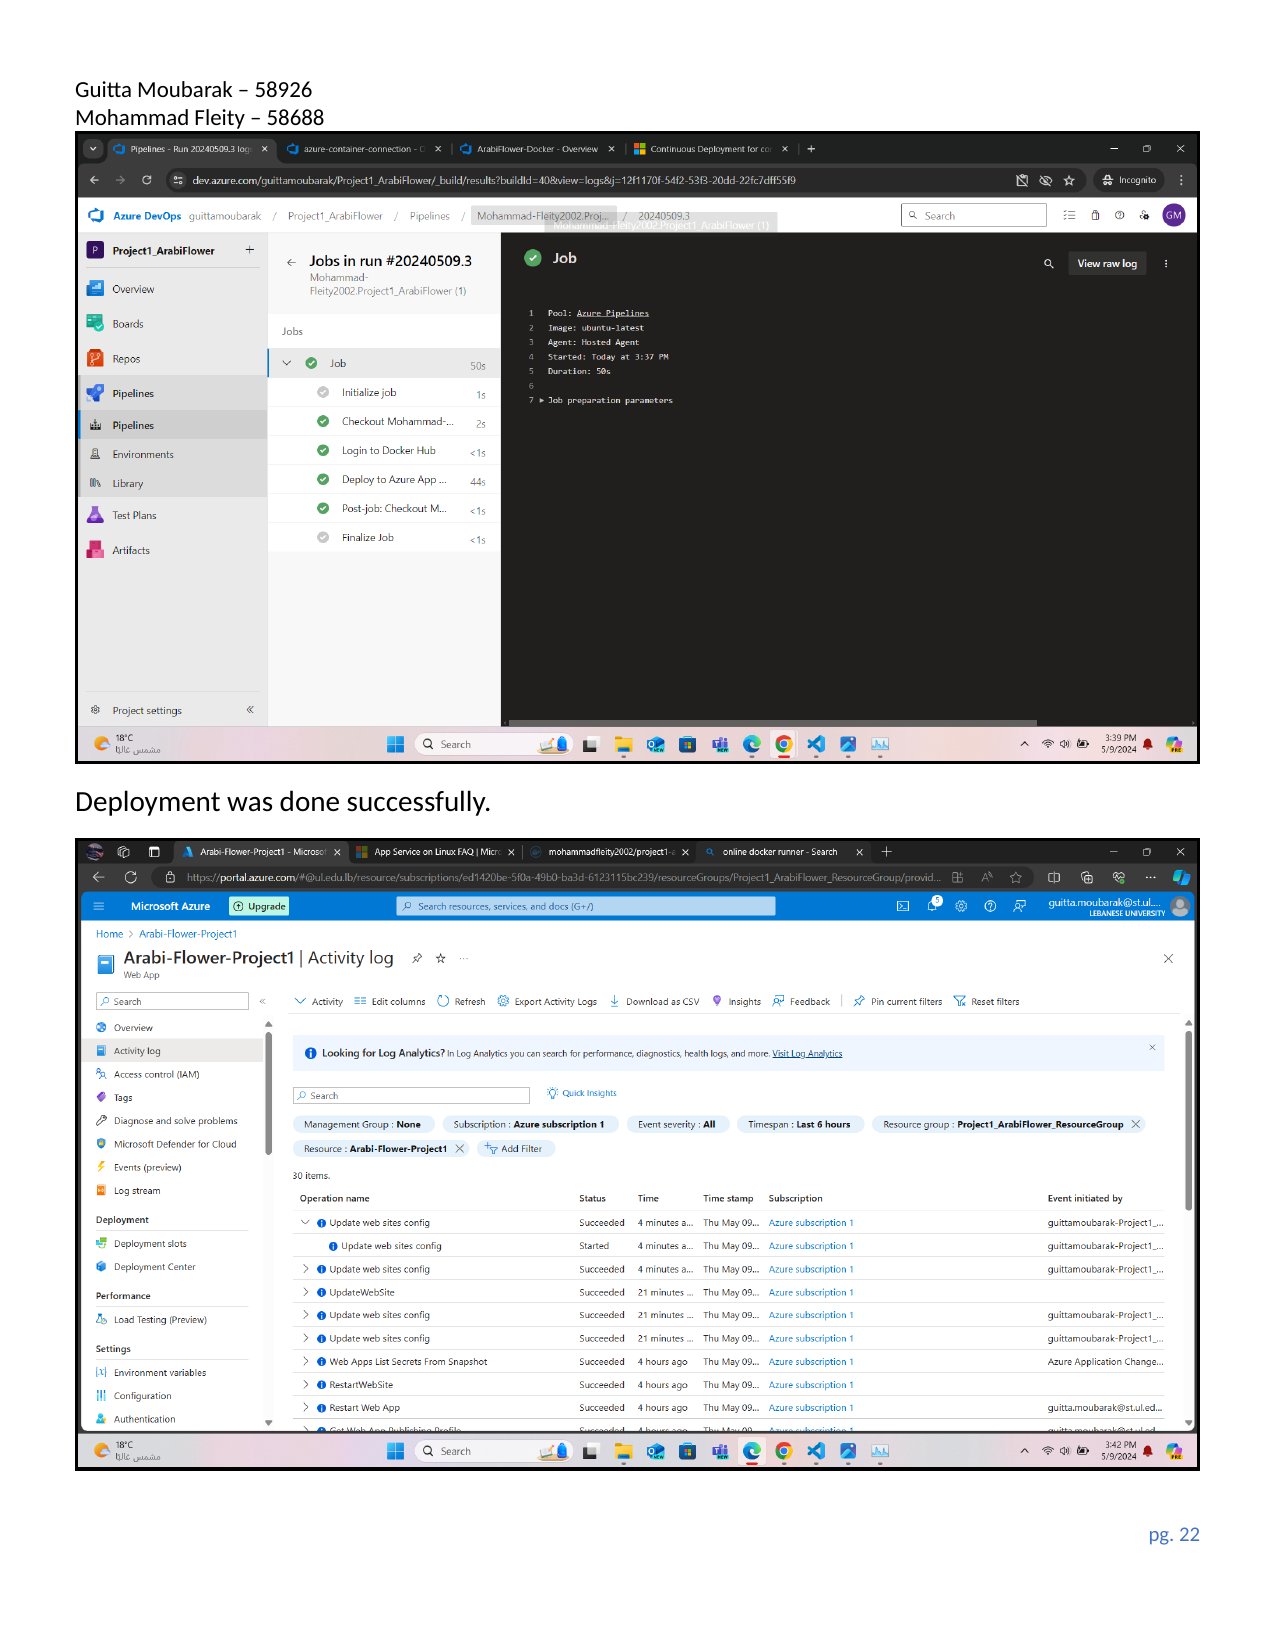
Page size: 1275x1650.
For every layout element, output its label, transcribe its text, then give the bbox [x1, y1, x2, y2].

text Deployment was done successfully. [75, 783, 1200, 818]
picture [78, 841, 1197, 1467]
picture [78, 134, 1197, 761]
